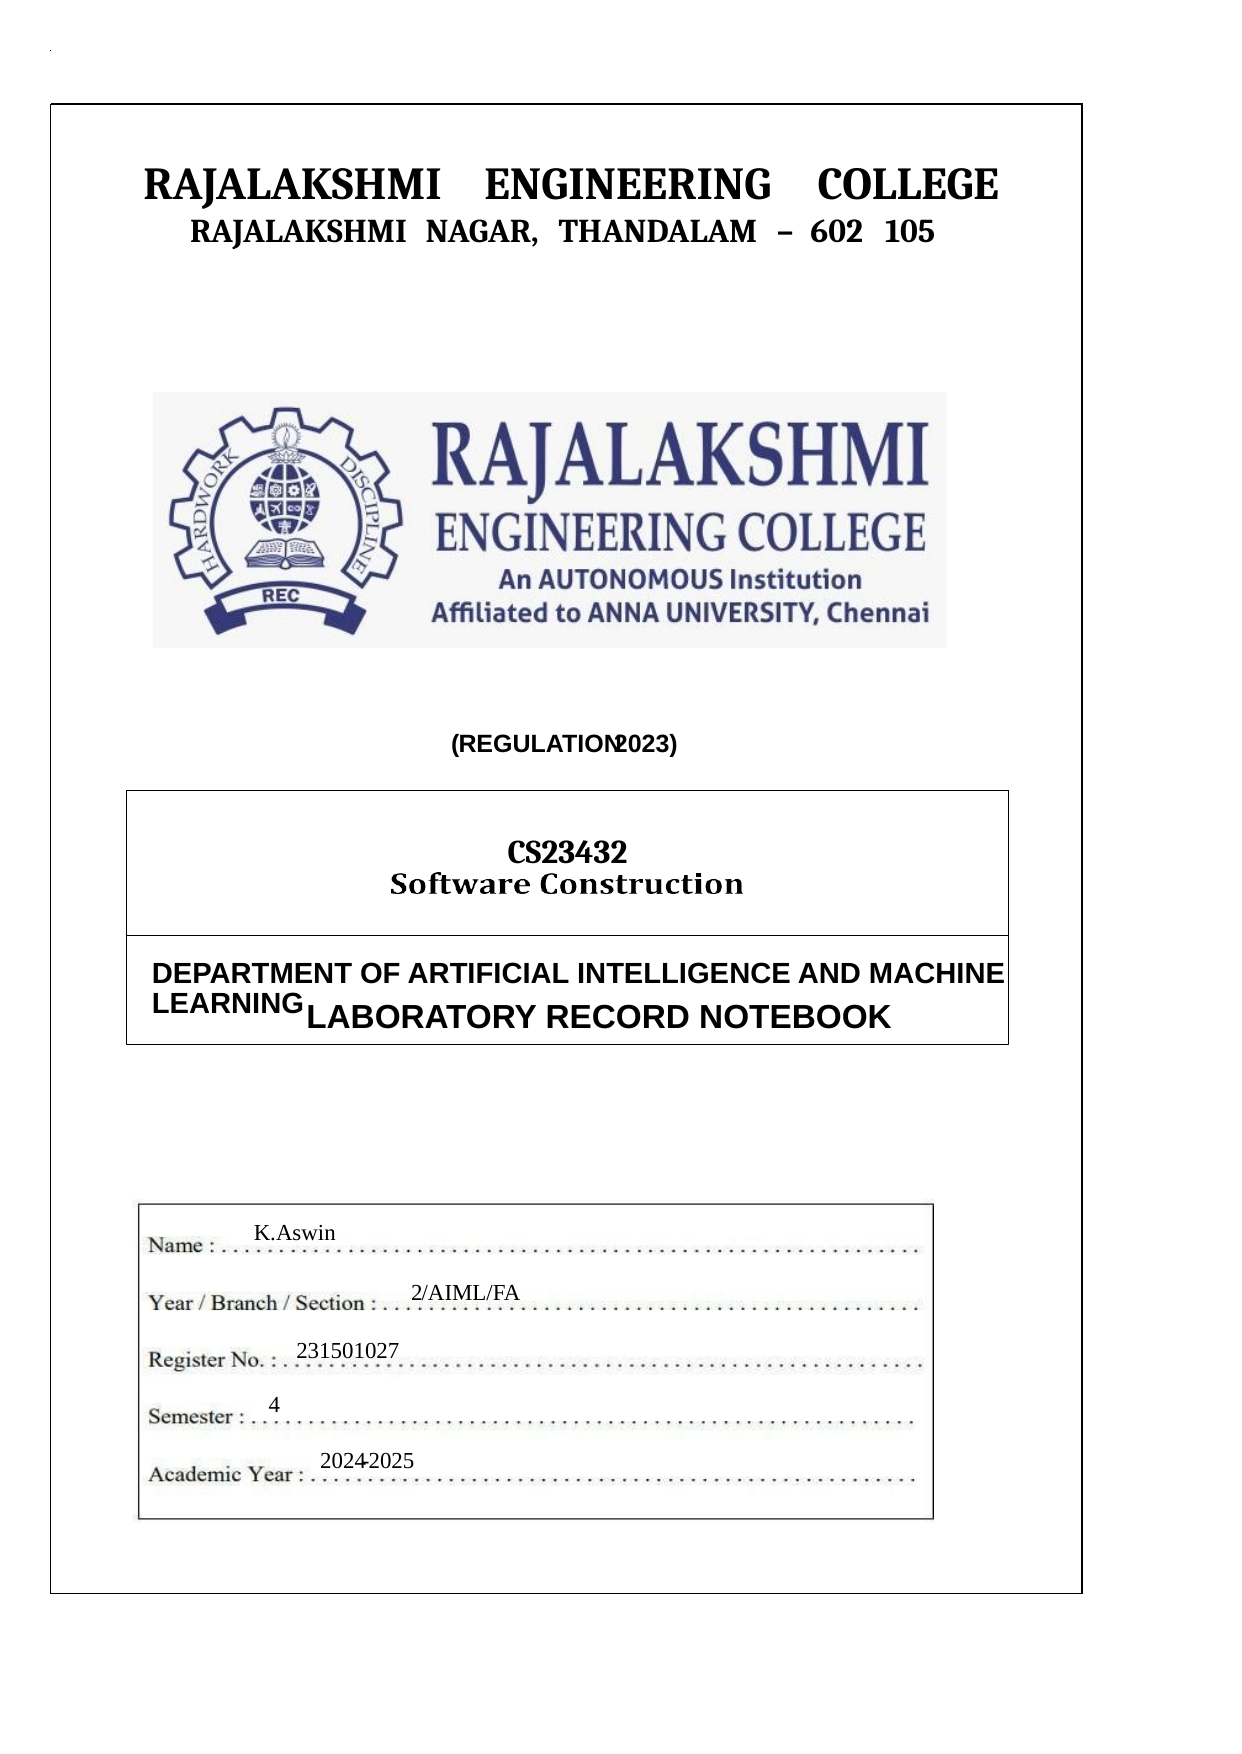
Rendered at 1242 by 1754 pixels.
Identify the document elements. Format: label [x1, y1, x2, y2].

picture [153, 392, 947, 648]
picture [126, 791, 1009, 935]
picture [132, 1199, 934, 1523]
